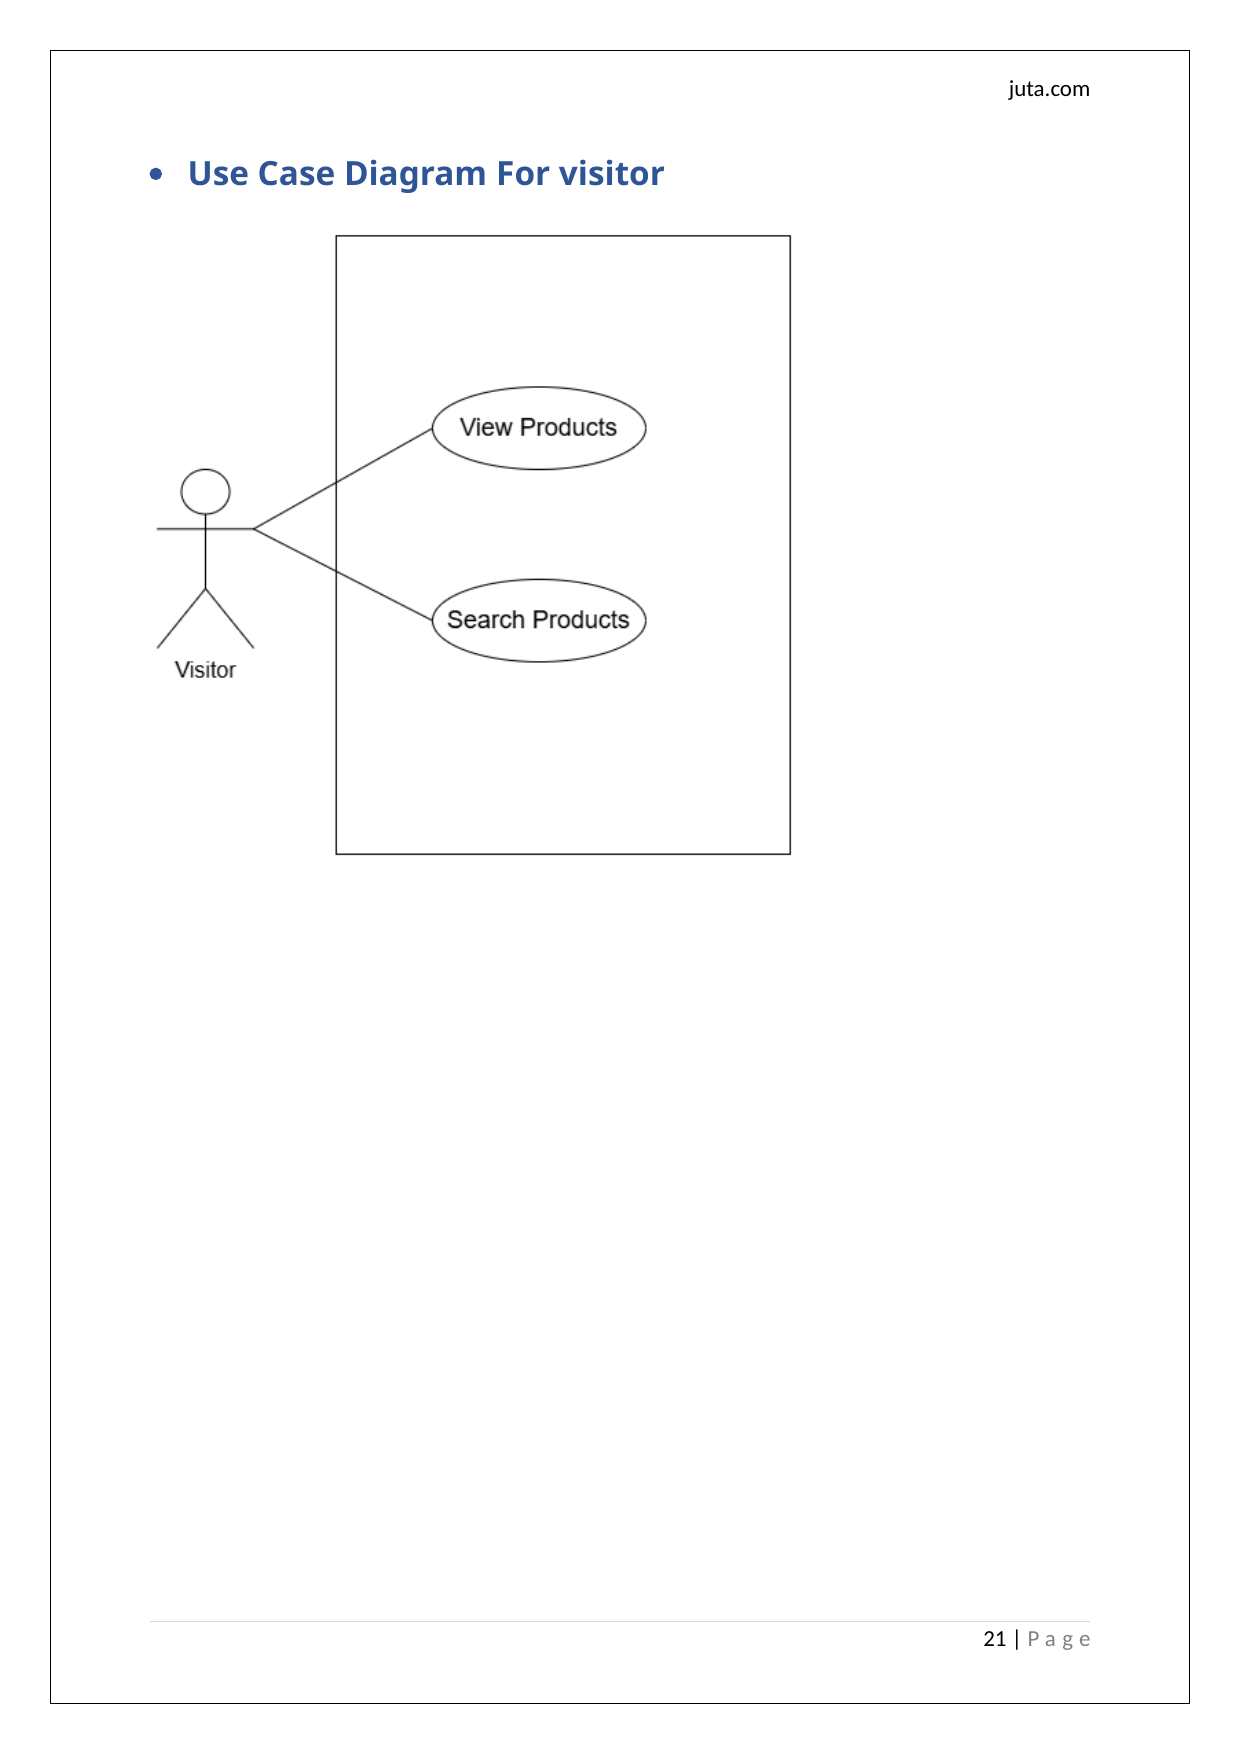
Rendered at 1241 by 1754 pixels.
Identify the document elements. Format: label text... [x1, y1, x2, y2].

subtitle Use Case Diagram For visitor [150, 150, 1090, 195]
picture [150, 207, 798, 862]
